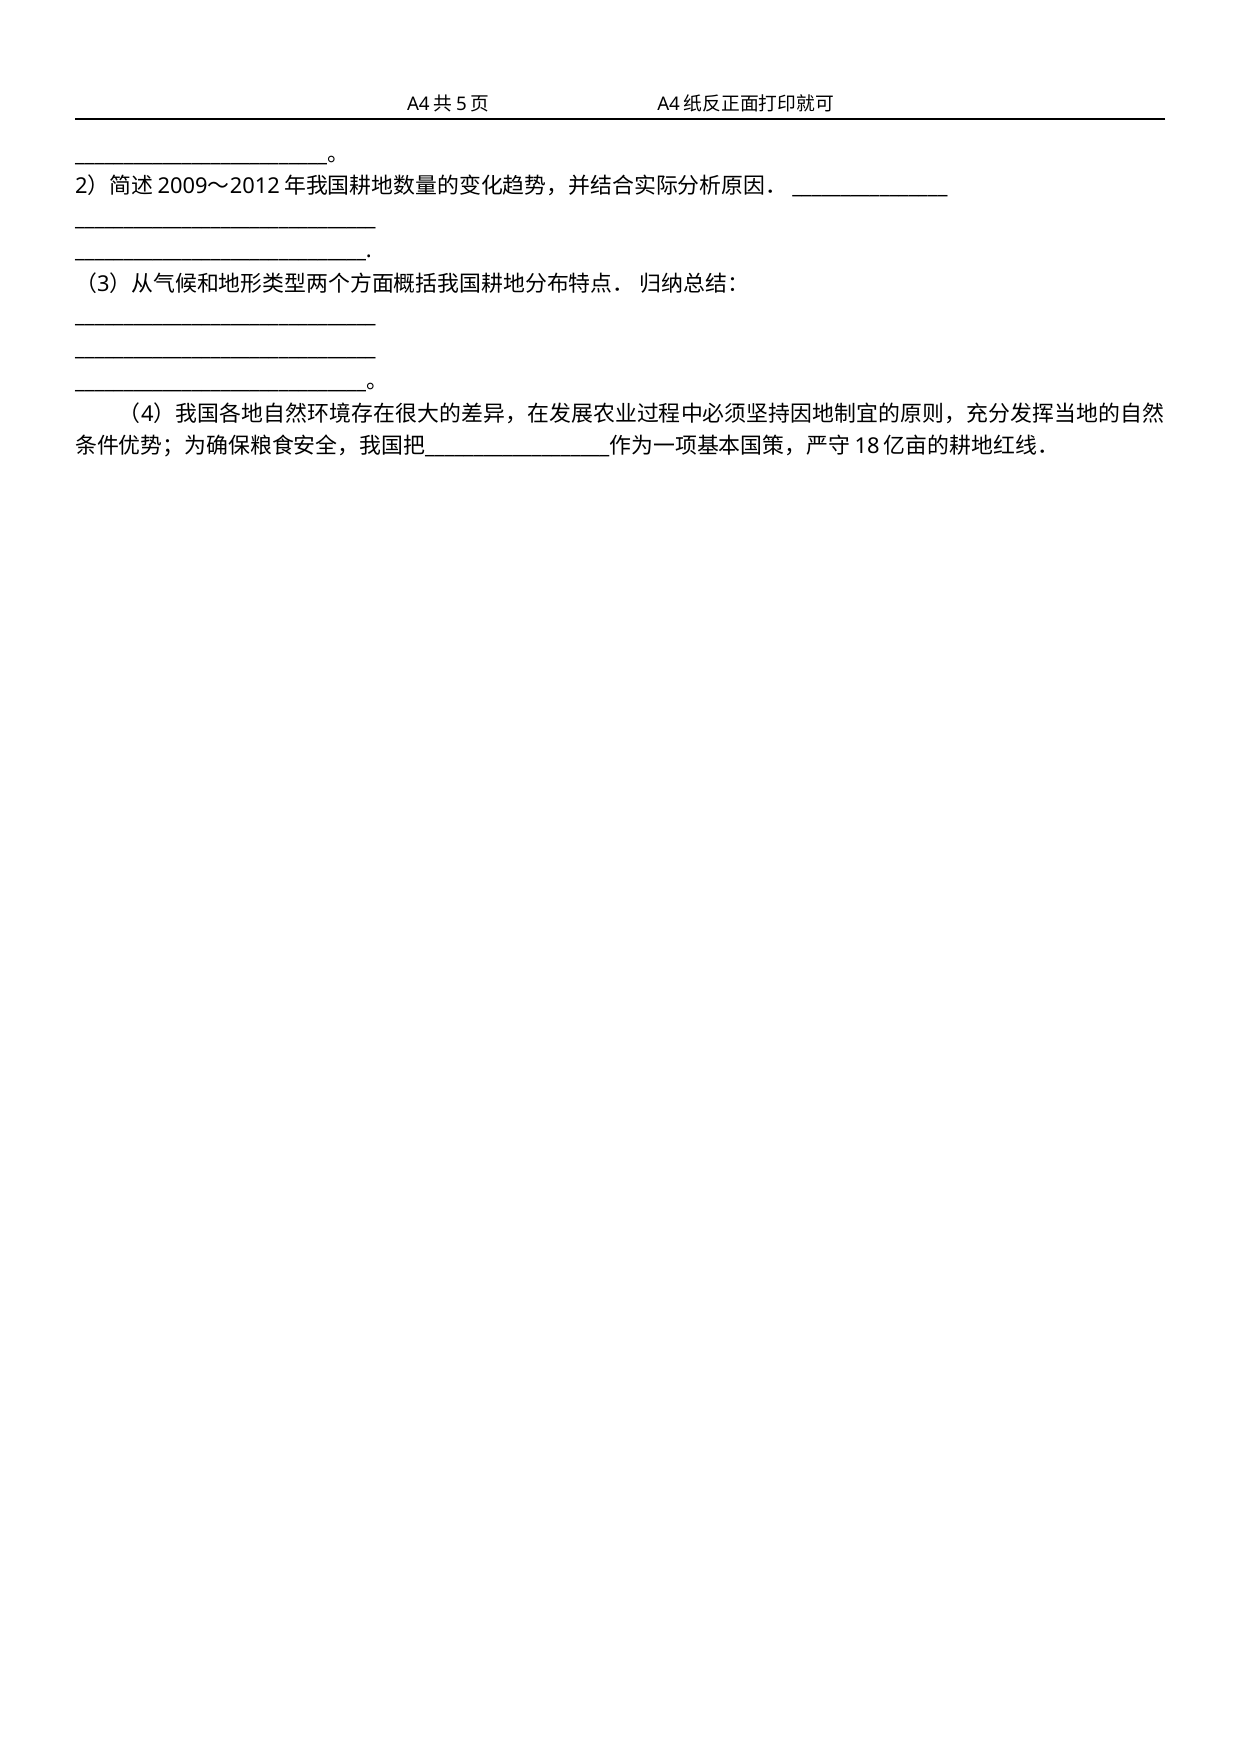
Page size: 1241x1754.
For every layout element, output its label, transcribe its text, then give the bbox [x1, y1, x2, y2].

text 2）简述2009～2012年我国耕地数量的变化趋势，并结合实际分析原因． ________________ [75, 168, 1165, 200]
text __________________________。 [75, 135, 1165, 168]
text _______________________________ [75, 330, 1165, 363]
text ______________________________。 [75, 363, 1165, 395]
text （4）我国各地自然环境存在很大的差异，在发展农业过程中必须坚持因地制宜的原则，充分发挥当地的自然条件优势；为确保粮食安全，我国把___________________作为一项基本国策，严守18亿亩的耕地红线． [75, 395, 1165, 460]
text （3）从气候和地形类型两个方面概括我国耕地分布特点． 归纳总结： [75, 265, 1165, 298]
text _______________________________ [75, 298, 1165, 330]
text _______________________________ ______________________________. [75, 200, 1165, 265]
